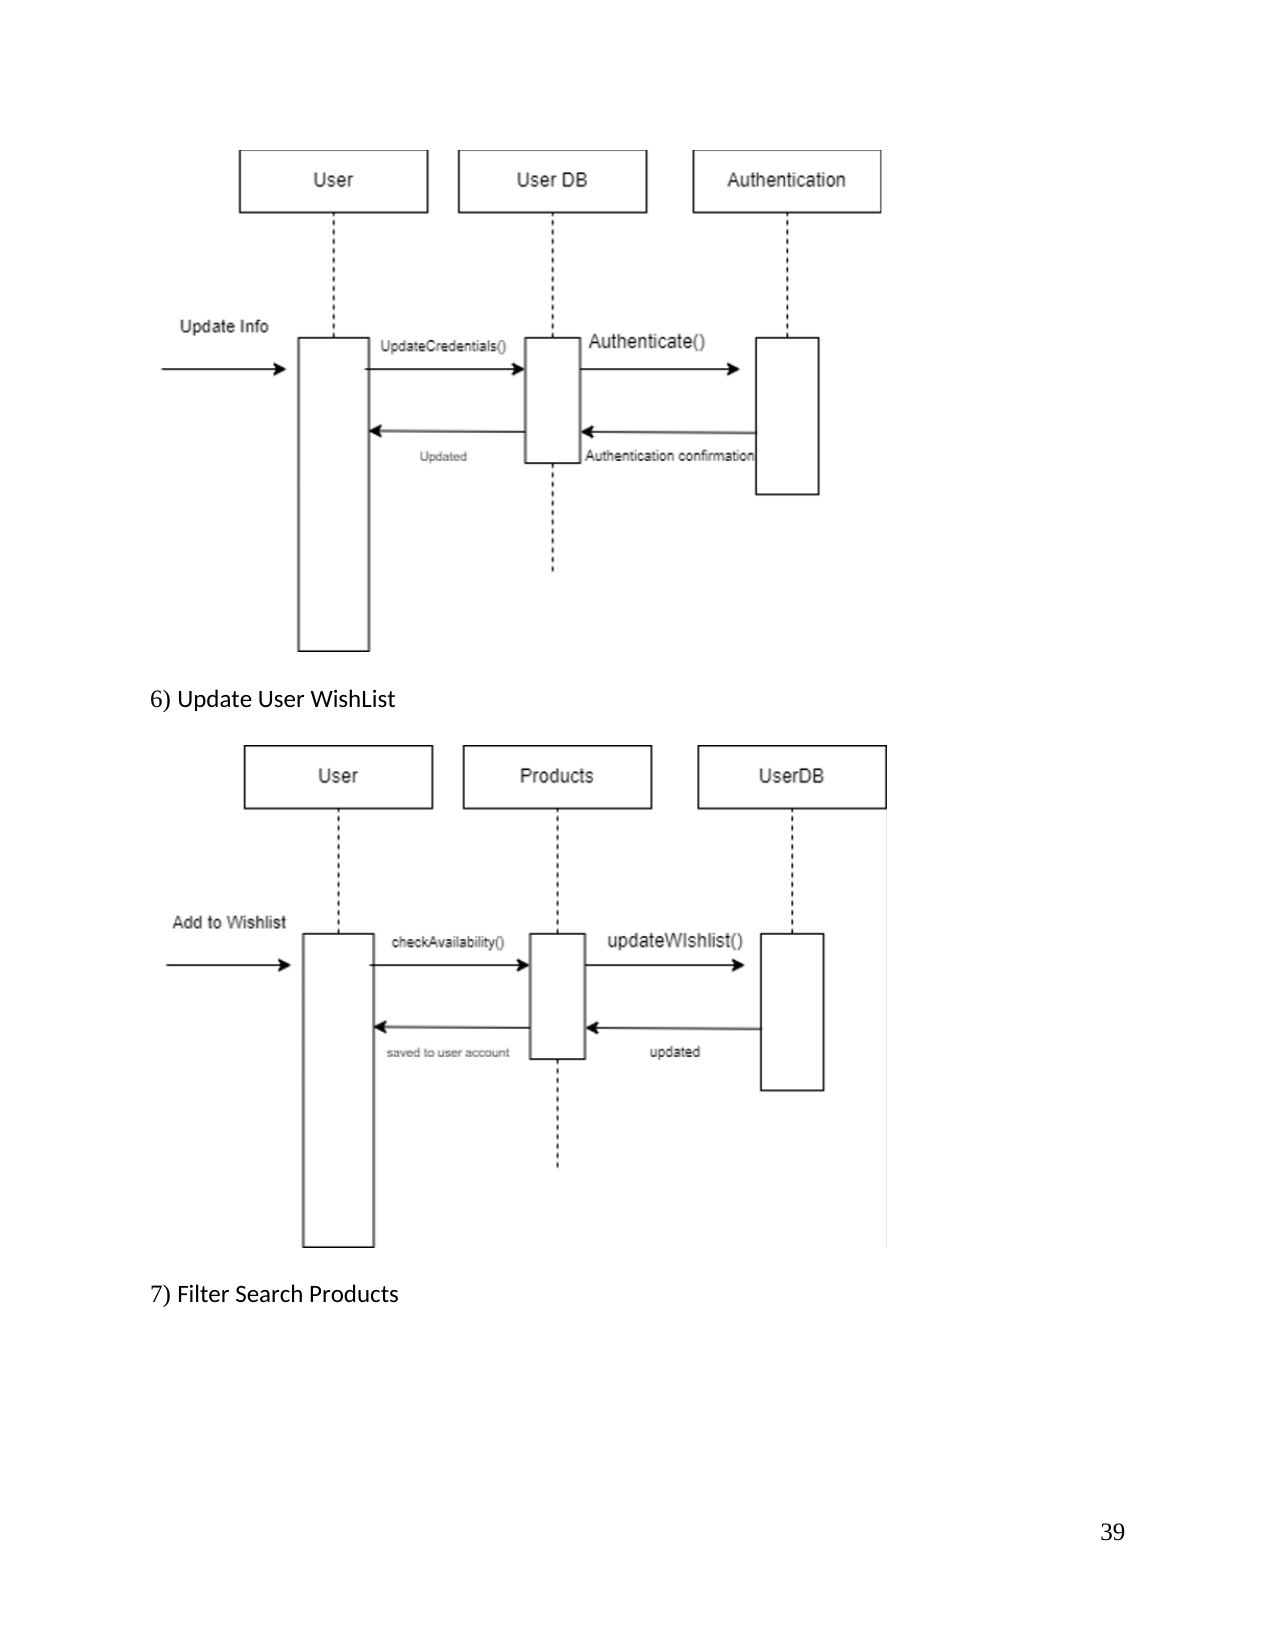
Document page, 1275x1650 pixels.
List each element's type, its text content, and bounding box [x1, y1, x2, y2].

text 7) Filter Search Products [150, 1279, 1125, 1309]
text 6) Update User WishList [150, 683, 1125, 714]
picture [150, 745, 888, 1248]
picture [150, 150, 882, 652]
